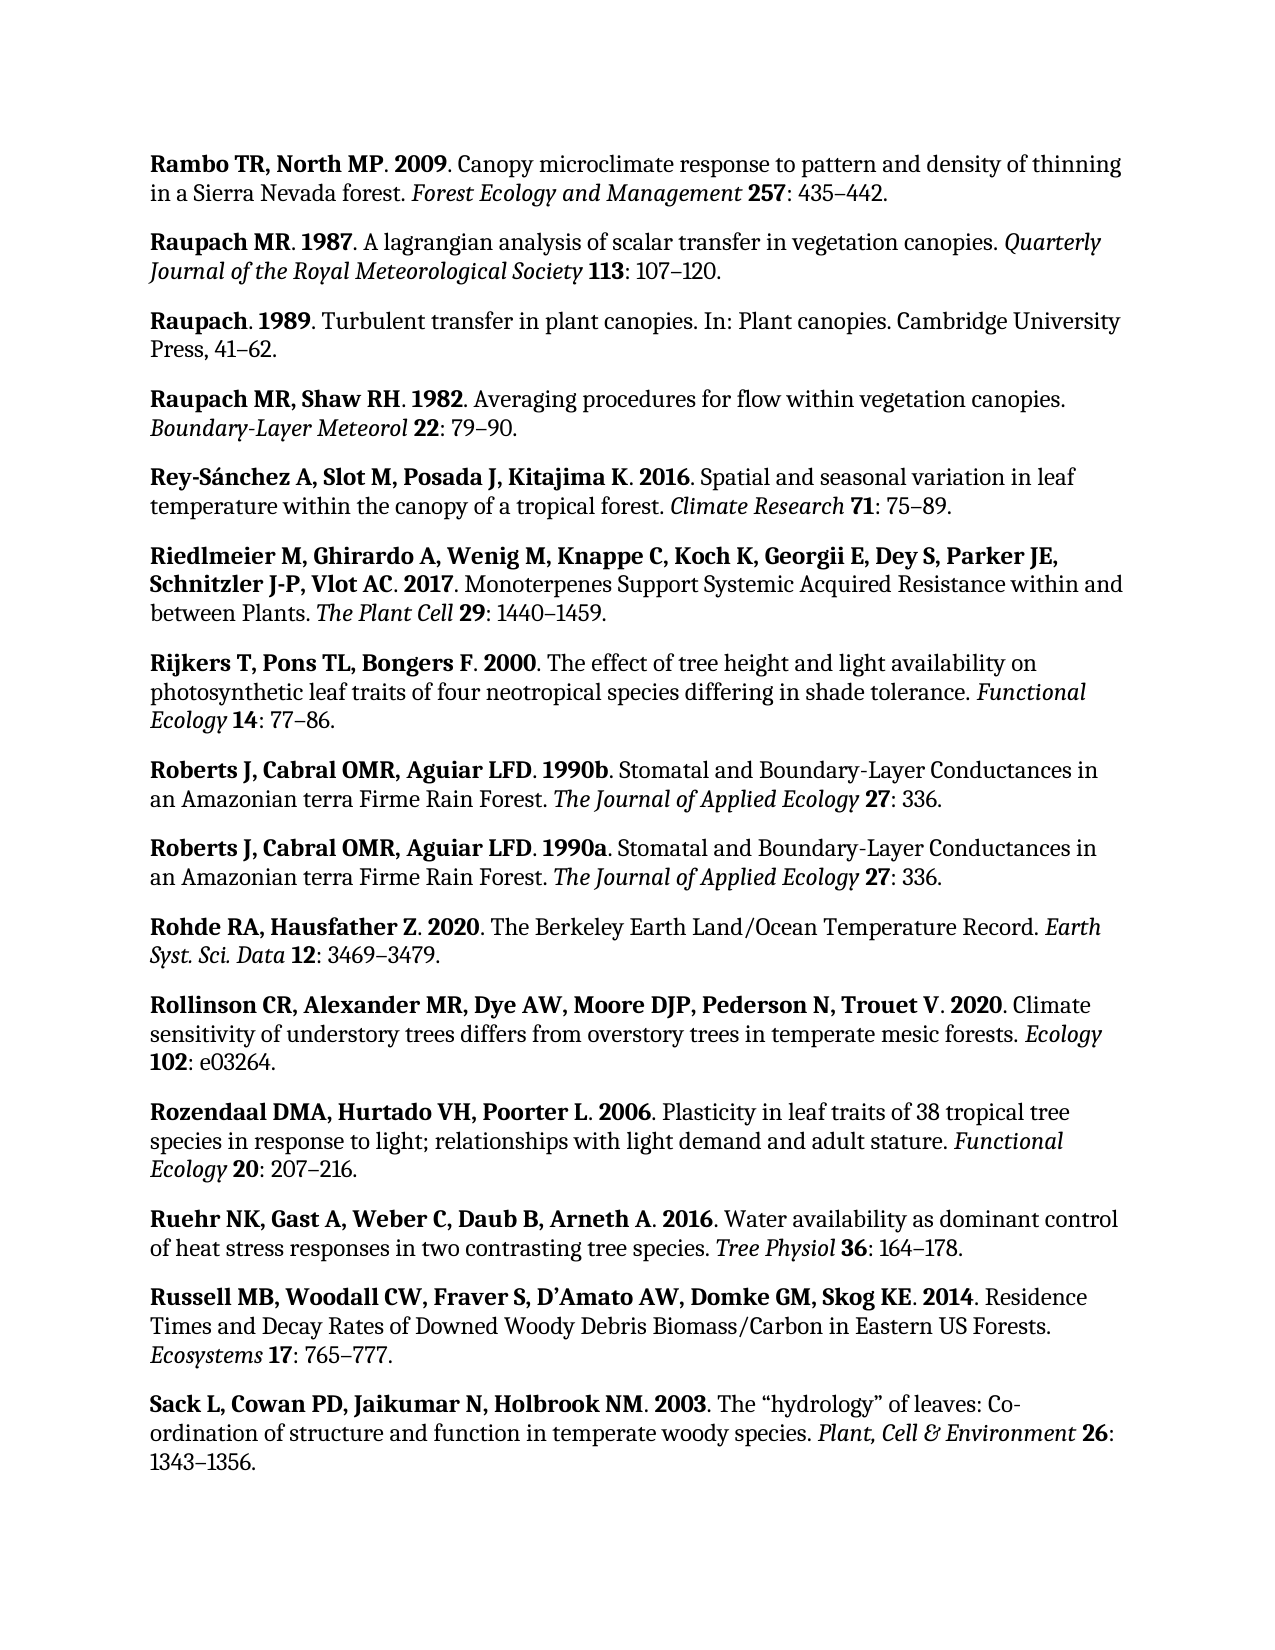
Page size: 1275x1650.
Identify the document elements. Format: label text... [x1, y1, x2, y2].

text Rollinson CR, Alexander MR, Dye AW, Moore DJP, Pederson N, Trouet V. 2020. Climate sensitivity of understory trees differs from overstory trees in temperate mesic forests. Ecology 102: e03264. [150, 991, 1125, 1077]
text Rambo TR, North MP. 2009. Canopy microclimate response to pattern and density of thinning in a Sierra Nevada forest. Forest Ecology and Management 257: 435–442. [150, 150, 1125, 207]
text Raupach. 1989. Turbulent transfer in plant canopies. In: Plant canopies. Cambridge University Press, 41–62. [150, 307, 1125, 364]
text Roberts J, Cabral OMR, Aguiar LFD. 1990b. Stomatal and Boundary-Layer Conductances in an Amazonian terra Firme Rain Forest. The Journal of Applied Ecology 27: 336. [150, 756, 1125, 813]
text Rozendaal DMA, Hurtado VH, Poorter L. 2006. Plasticity in leaf traits of 38 tropical tree species in response to light; relationships with light demand and adult stature. Functional Ecology 20: 207–216. [150, 1098, 1125, 1184]
text Rijkers T, Pons TL, Bongers F. 2000. The effect of tree height and light availability on photosynthetic leaf traits of four neotropical species differing in shade tolerance. Functional Ecology 14: 77–86. [150, 649, 1125, 735]
text Rohde RA, Hausfather Z. 2020. The Berkeley Earth Land/Ocean Temperature Record. Earth Syst. Sci. Data 12: 3469–3479. [150, 912, 1125, 970]
text Raupach MR, Shaw RH. 1982. Averaging procedures for flow within vegetation canopies. Boundary-Layer Meteorol 22: 79–90. [150, 385, 1125, 442]
text Raupach MR. 1987. A lagrangian analysis of scalar transfer in vegetation canopies. Quarterly Journal of the Royal Meteorological Society 113: 107–120. [150, 228, 1125, 286]
text Rey-Sánchez A, Slot M, Posada J, Kitajima K. 2016. Spatial and seasonal variation in leaf temperature within the canopy of a tropical forest. Climate Research 71: 75–89. [150, 463, 1125, 521]
text Roberts J, Cabral OMR, Aguiar LFD. 1990a. Stomatal and Boundary-Layer Conductances in an Amazonian terra Firme Rain Forest. The Journal of Applied Ecology 27: 336. [150, 834, 1125, 892]
text Riedlmeier M, Ghirardo A, Wenig M, Knappe C, Koch K, Georgii E, Dey S, Parker JE, Schnitzler J-P, Vlot AC. 2017. Monoterpenes Support Systemic Acquired Resistance within and between Plants. The Plant Cell 29: 1440–1459. [150, 542, 1125, 628]
text Sack L, Cowan PD, Jaikumar N, Holbrook NM. 2003. The “hydrology” of leaves: Co-ordination of structure and function in temperate woody species. Plant, Cell & Environment 26: 1343–1356. [150, 1390, 1125, 1477]
text Ruehr NK, Gast A, Weber C, Daub B, Arneth A. 2016. Water availability as dominant control of heat stress responses in two contrasting tree species. Tree Physiol 36: 164–178. [150, 1205, 1125, 1262]
text Russell MB, Woodall CW, Fraver S, D’Amato AW, Domke GM, Skog KE. 2014. Residence Times and Decay Rates of Downed Woody Debris Biomass/Carbon in Eastern US Forests. Ecosystems 17: 765–777. [150, 1283, 1125, 1369]
